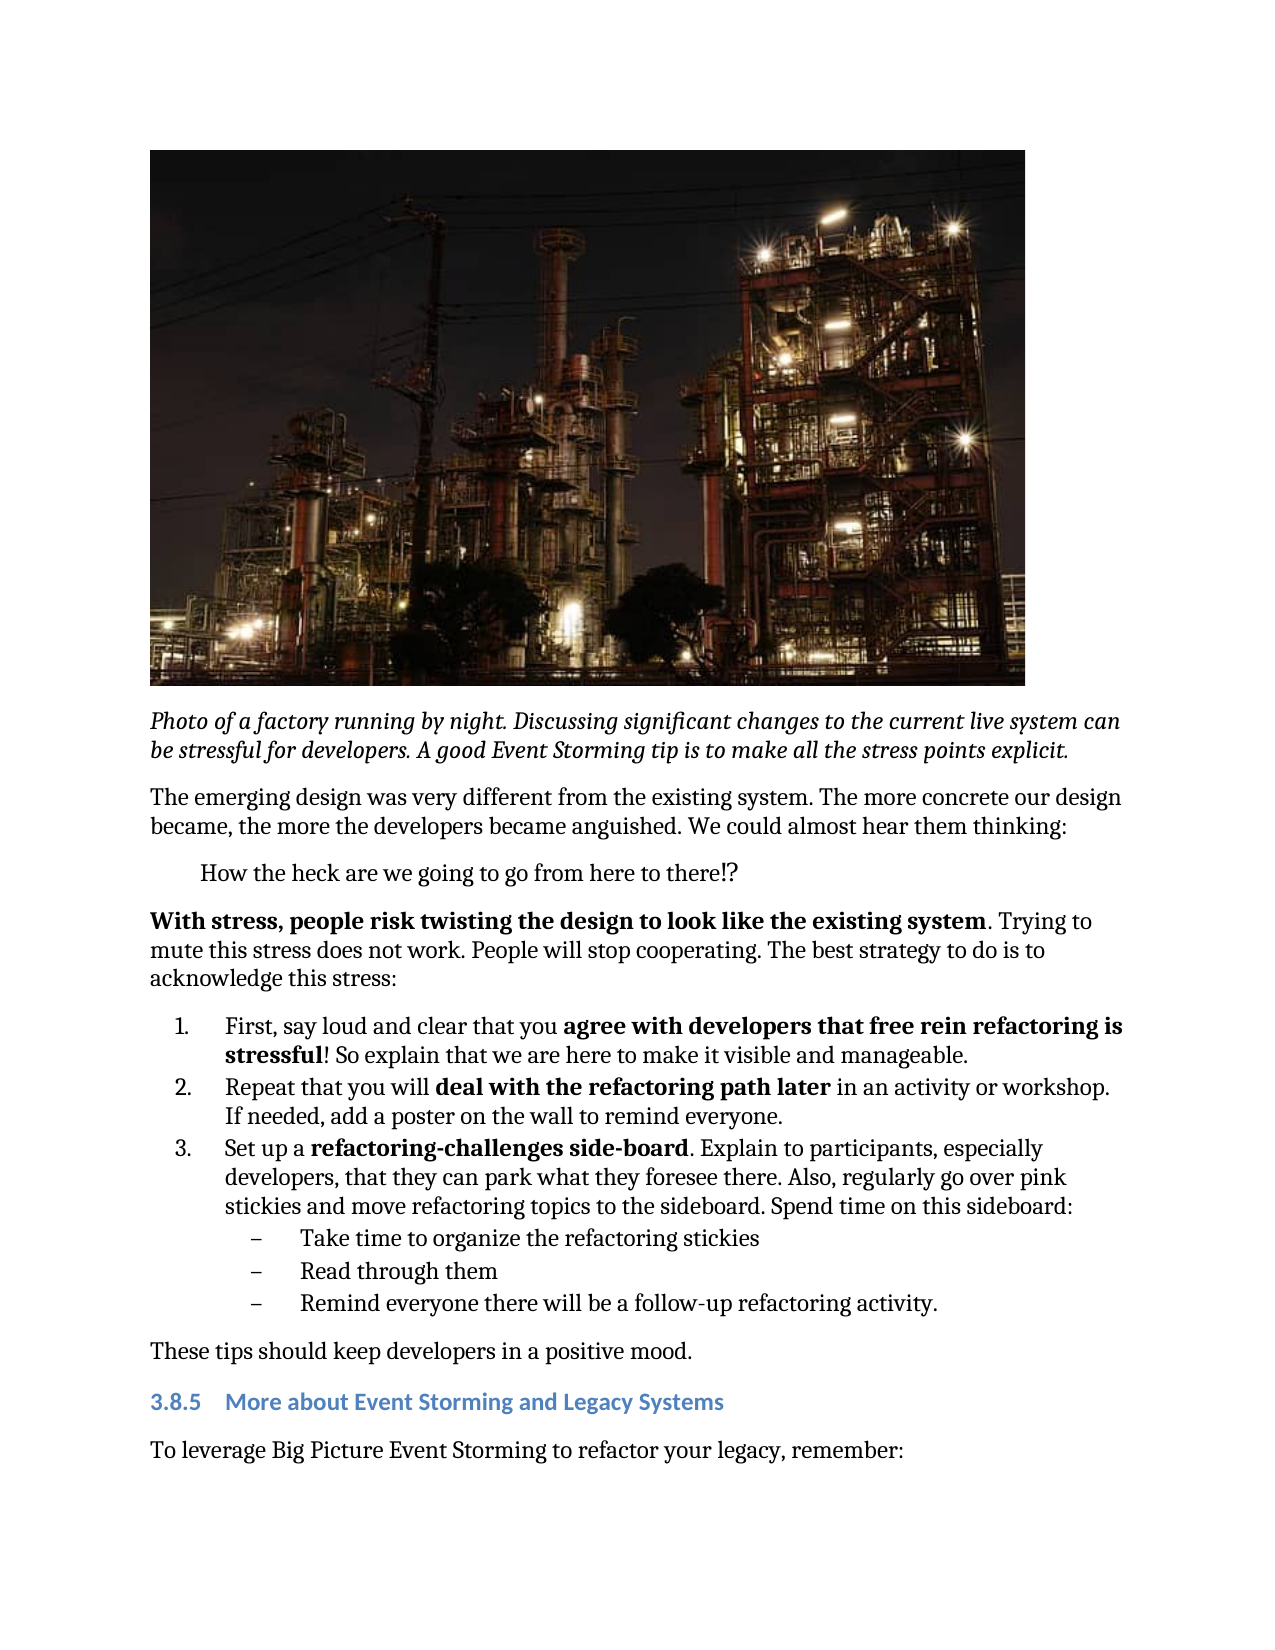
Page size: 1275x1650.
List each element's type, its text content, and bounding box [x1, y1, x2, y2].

text Photo of a factory running by night. Discussing significant changes to the current live system can be stressful for developers. A good Event Storming tip is to make all the stress points explicit. [150, 707, 1125, 764]
text How the heck are we going to go from here to there⁉️ [200, 859, 1075, 888]
text These tips should keep developers in a positive mood. [150, 1337, 1125, 1366]
list Take time to organize the refactoring stickies [250, 1224, 1125, 1253]
text To leverage Big Picture Event Storming to refactor your legacy, remember: [150, 1436, 1125, 1464]
subtitle 3.8.5 More about Event Storming and Legacy Systems [150, 1386, 1125, 1417]
list Read through them [250, 1257, 1125, 1286]
list Remind everyone there will be a follow-up refactoring activity. [250, 1289, 1125, 1318]
text With stress, people risk twisting the design to look like the existing system. Trying to mute this stress does not work. People will stop cooperating. The best strategy to do is to acknowledge this stress: [150, 907, 1125, 993]
list Set up a refactoring-challenges side-board. Explain to participants, especially developers, that they can park what they foresee there. Also, regularly go over pink stickies and move refactoring topics to the sideboard. Spend time on this sideboard: [175, 1134, 1125, 1221]
text The emerging design was very different from the existing system. The more concrete our design became, the more the developers became anguished. We could almost hear them thinking: [150, 783, 1125, 841]
list First, say loud and clear that you agree with developers that free rein refactoring is stressful! So explain that we are here to make it visible and manageable. [175, 1012, 1125, 1069]
picture [150, 150, 1025, 686]
list Repeat that you will deal with the refactoring path later in an activity or workshop. If needed, add a poster on the wall to remind everyone. [175, 1073, 1125, 1131]
